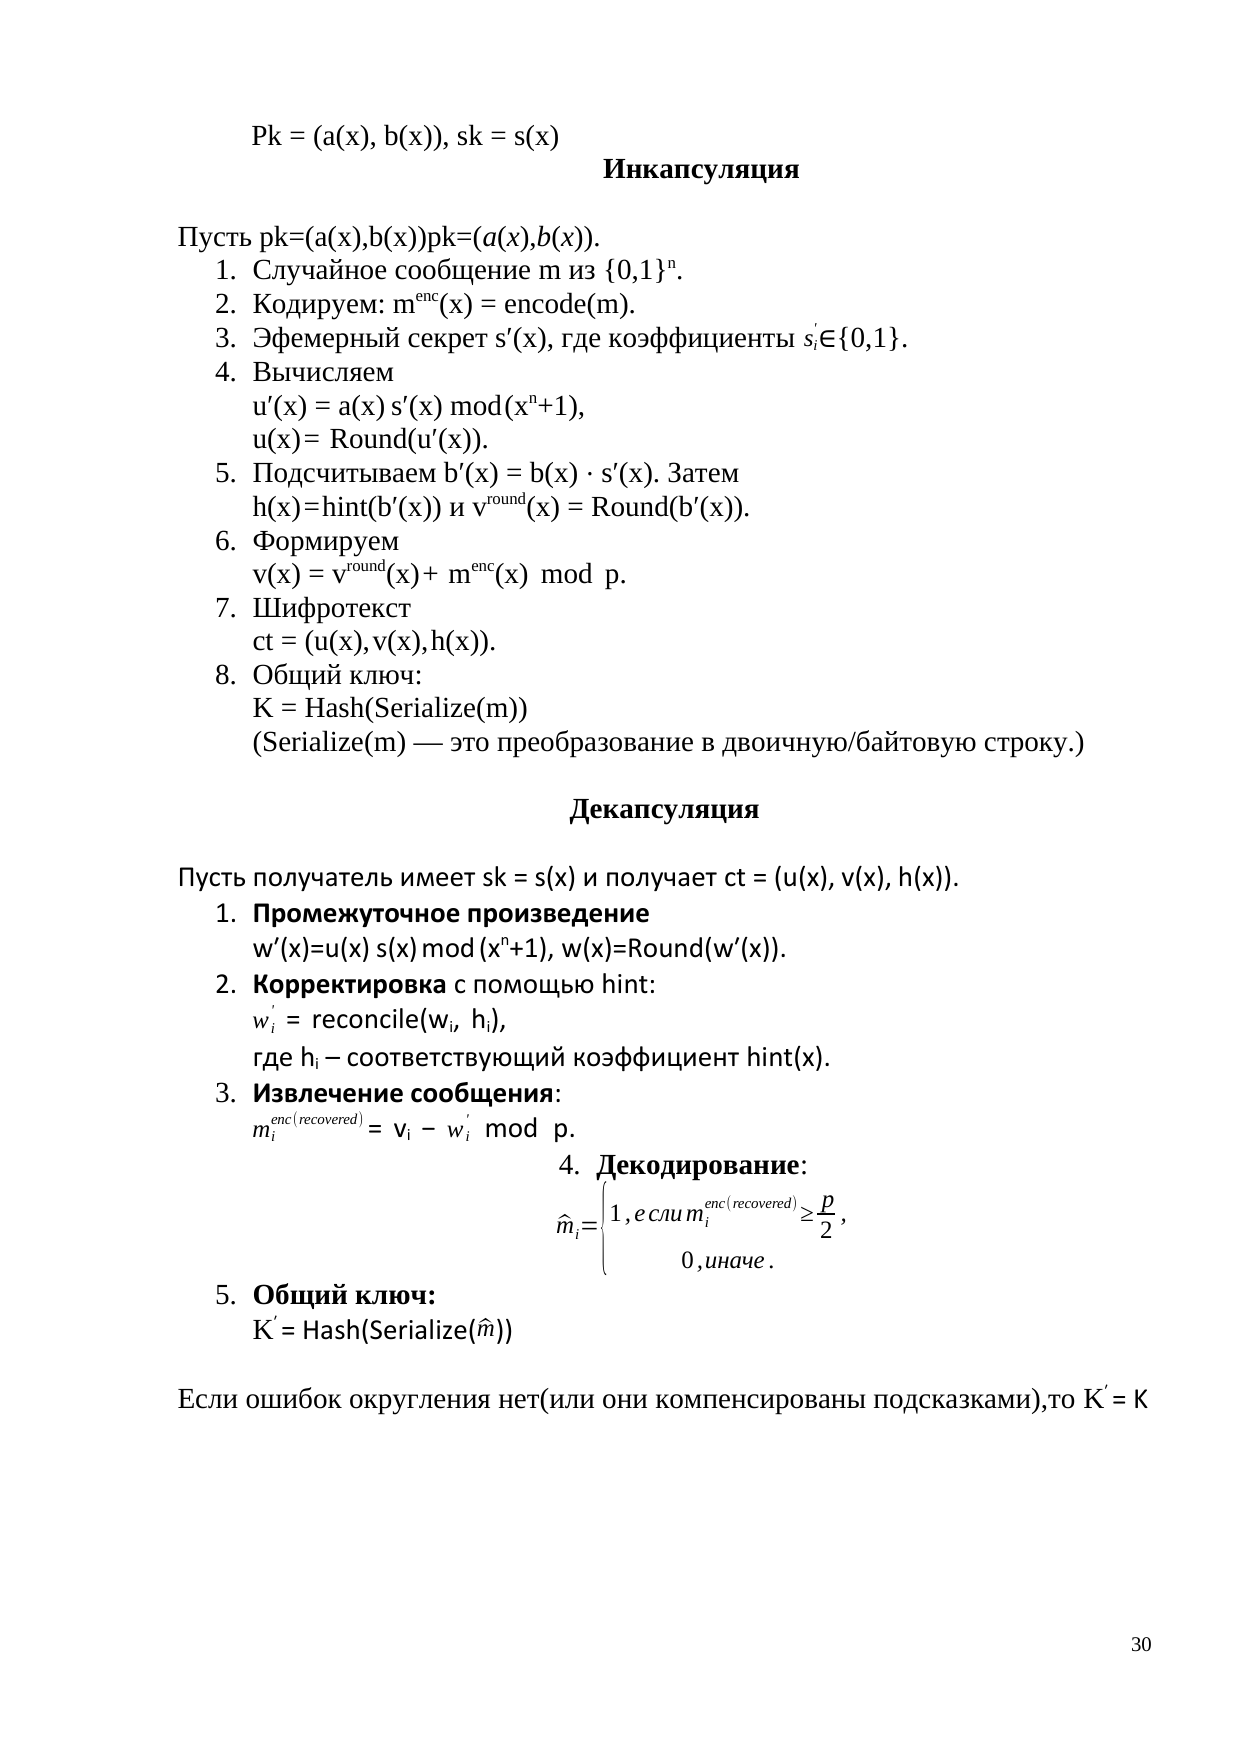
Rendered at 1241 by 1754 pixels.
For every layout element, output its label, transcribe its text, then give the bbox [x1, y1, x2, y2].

text Пусть pk=(a(x),b(x))pk=(a(x),b(x)). [177, 219, 1152, 252]
text Декапсуляция [177, 791, 1152, 824]
list Шифротекст ct = (u(x), v(x), h(x)). [215, 590, 1152, 657]
list Промежуточное произведение w′(x)=u(x) s(x) mod (xn+1), w(x)=Round(w′(x)). [215, 894, 1152, 965]
text Пусть получатель имеет sk = s(x) и получает ct = (u(x), v(x), h(x)). [177, 858, 1152, 894]
list Общий ключ: K′ = Hash(Serialize()) [215, 1277, 1152, 1346]
list Эфемерный секрет s′(x), где коэффициенты ∈{0,1}. [215, 319, 1152, 354]
list Формируем v(x) = vround(x) + menc(x) mod p. [215, 523, 1152, 590]
list Вычисляем u′(x) = a(x) s′(x) mod (xn+1), u(x) = Round(u′(x)). [215, 354, 1152, 455]
list Извлечение сообщения: = vi − mod p. [215, 1074, 1152, 1147]
list Корректировка с помощью hint: = reconcile(wi, hi), где hi​ – соответствующий коэффициент hint(x). [215, 965, 1152, 1074]
list Случайное сообщение m из {0,1}n. [215, 252, 1152, 286]
text Если ошибок округления нет(или они компенсированы подсказками),то K′ = K [177, 1380, 1152, 1416]
list Общий ключ: K = Hash(Serialize(m)) [215, 657, 1152, 724]
list Кодируем: menc(x) = encode(m). [215, 286, 1152, 319]
text Инкапсуляция [251, 152, 1152, 185]
text (Serialize(m) — это преобразование в двоичную/байтовую строку.) [252, 724, 1152, 757]
list Декодирование: [215, 1147, 1152, 1277]
text Pk = (a(x), b(x)), sk = s(x) [251, 118, 1152, 152]
list Подсчитываем b′(x) = b(x) ⋅ s′(x). Затем h(x) = hint(b′(x)) и vround(x) = Round(b′(x)). [215, 455, 1152, 523]
